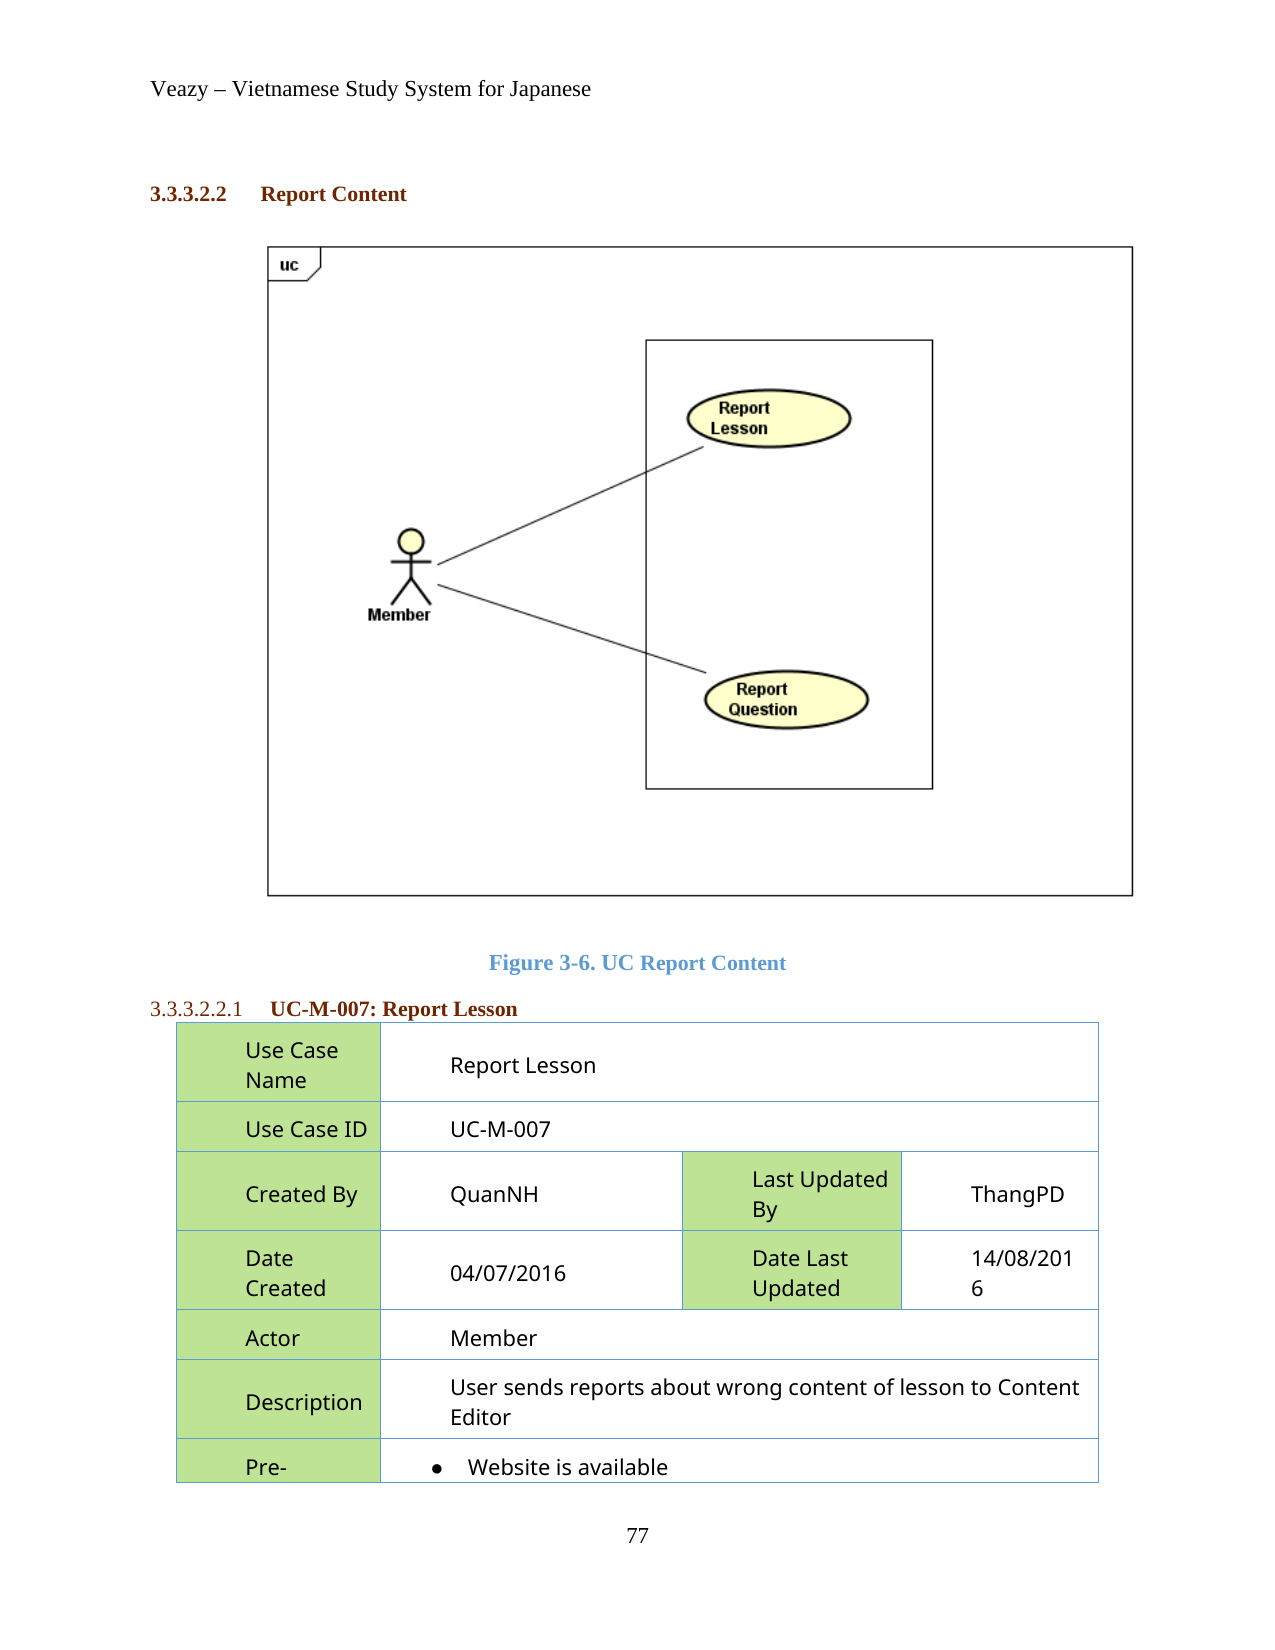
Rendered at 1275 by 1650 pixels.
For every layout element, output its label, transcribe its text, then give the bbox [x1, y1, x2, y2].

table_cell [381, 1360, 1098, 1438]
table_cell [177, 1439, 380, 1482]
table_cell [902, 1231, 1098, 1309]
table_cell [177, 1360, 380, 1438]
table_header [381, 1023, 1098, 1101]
text Figure 3-6. UC Report Content [150, 949, 1125, 976]
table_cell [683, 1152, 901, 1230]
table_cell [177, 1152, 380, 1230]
picture [262, 242, 1163, 906]
subtitle UC-M-007: Report Lesson [150, 996, 1125, 1022]
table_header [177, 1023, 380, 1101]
subtitle Report Content [150, 181, 1125, 207]
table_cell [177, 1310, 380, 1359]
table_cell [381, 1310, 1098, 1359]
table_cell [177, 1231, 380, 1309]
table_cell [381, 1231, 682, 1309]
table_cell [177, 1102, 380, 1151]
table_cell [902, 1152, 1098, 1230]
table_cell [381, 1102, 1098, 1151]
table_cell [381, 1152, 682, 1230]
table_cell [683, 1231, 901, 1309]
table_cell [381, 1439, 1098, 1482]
